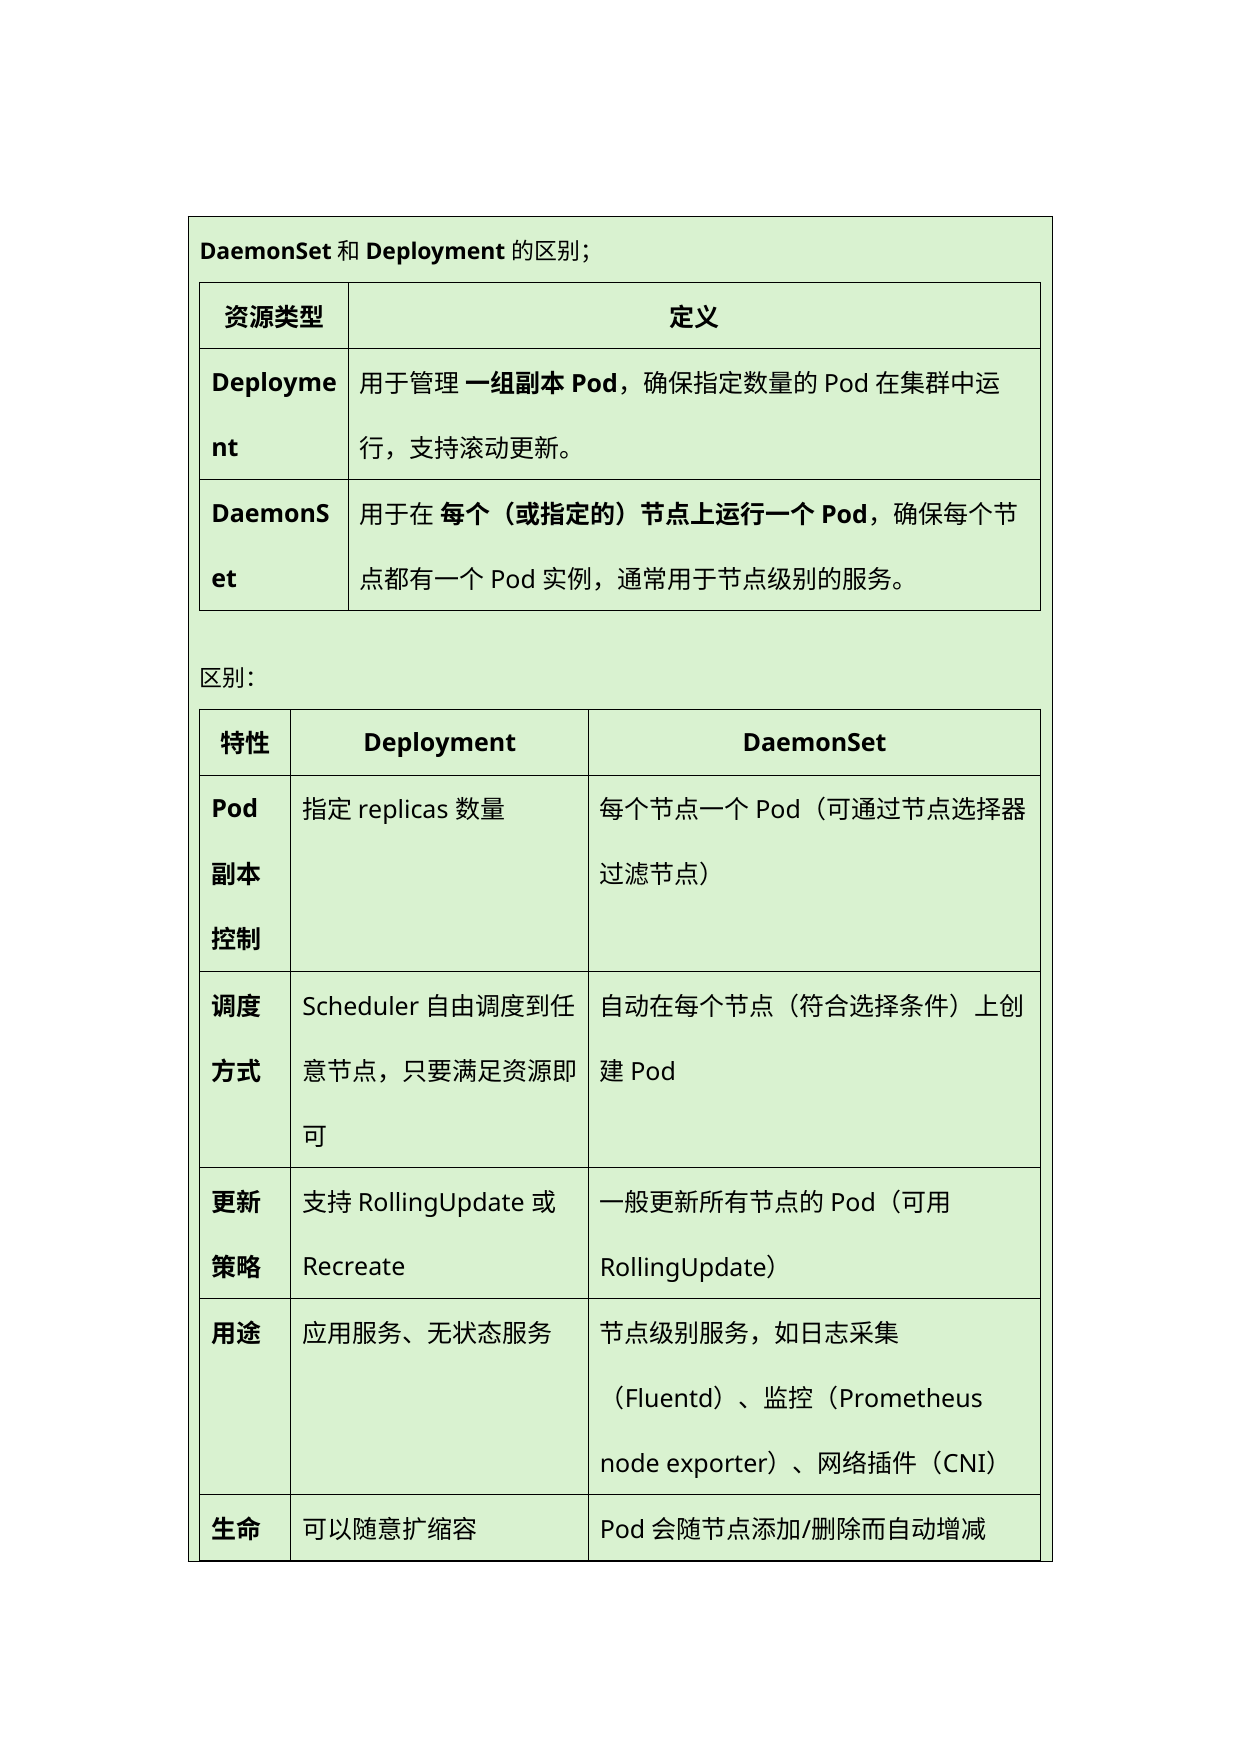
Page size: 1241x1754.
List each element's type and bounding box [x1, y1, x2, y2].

table_header [189, 217, 1052, 1561]
